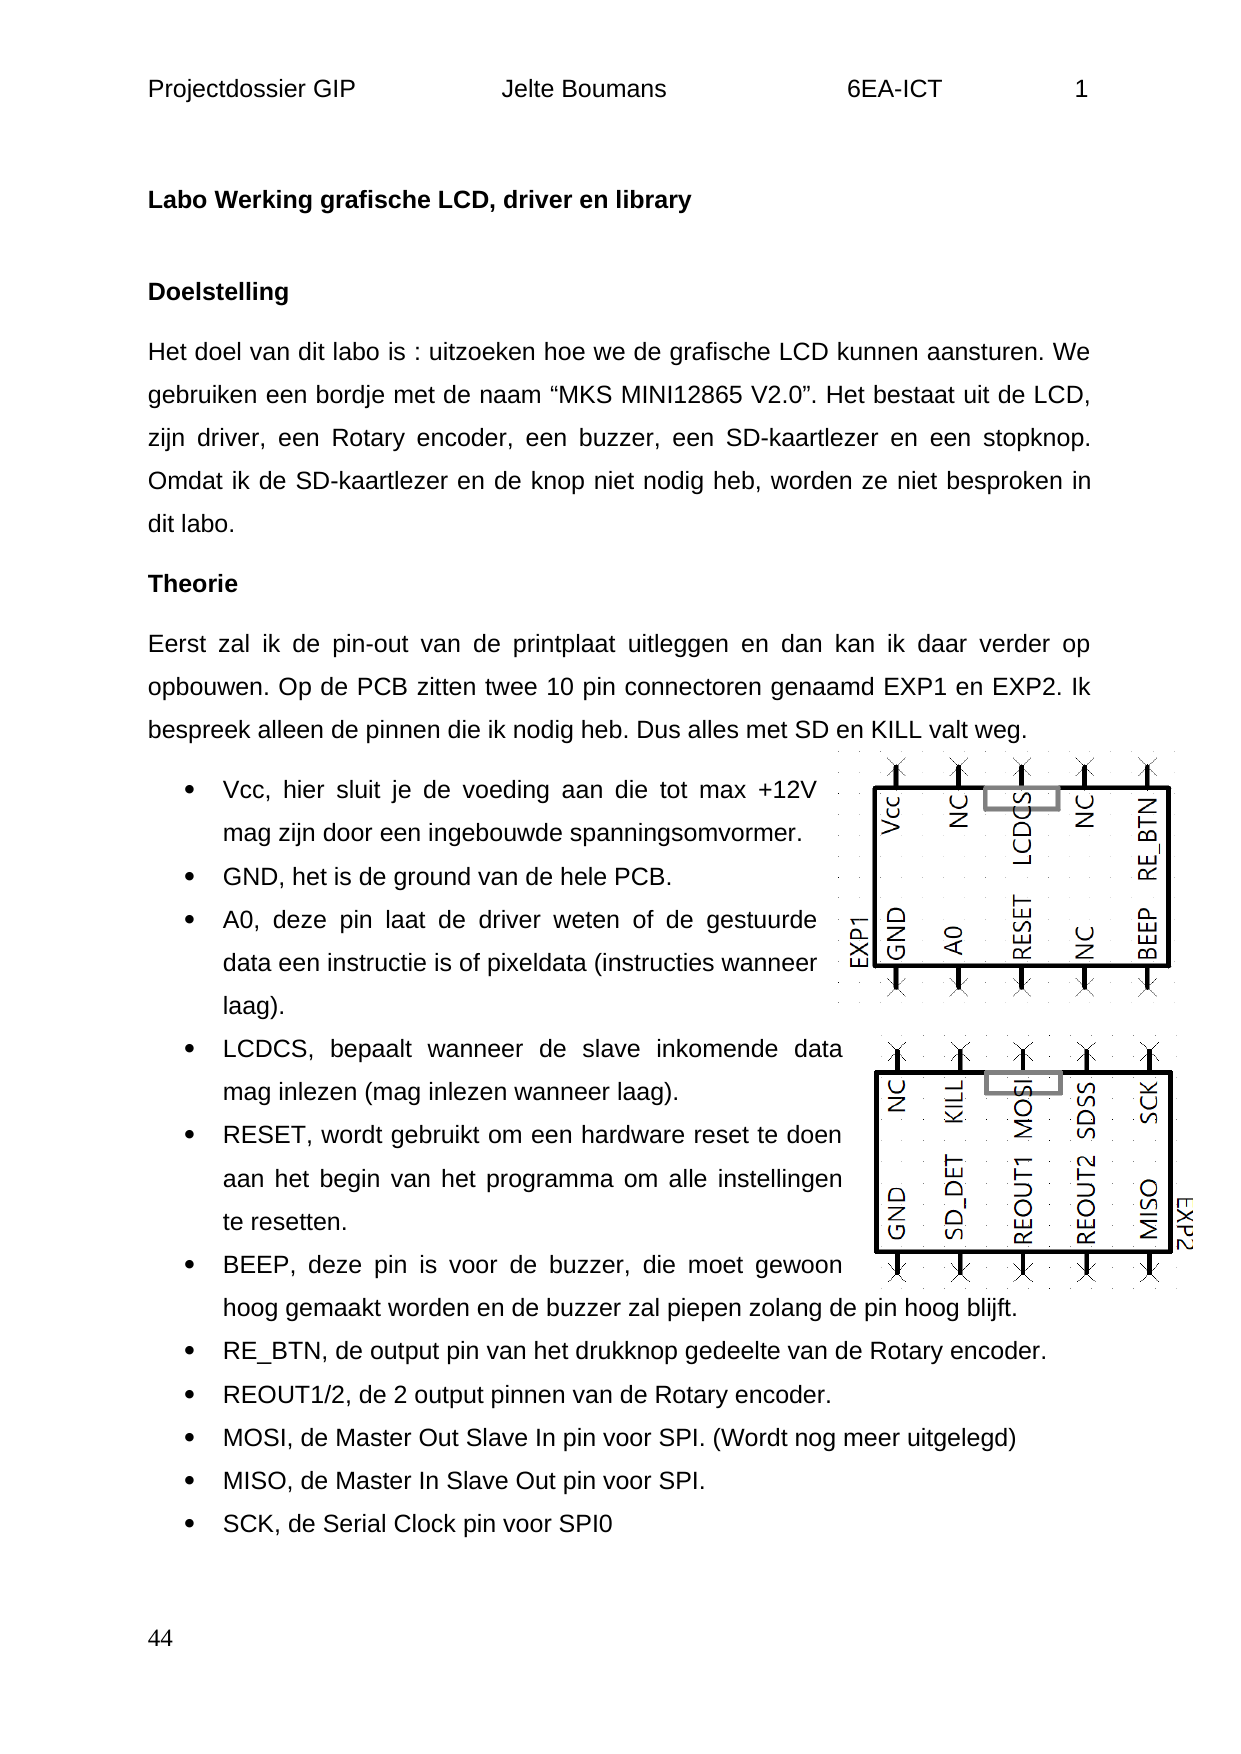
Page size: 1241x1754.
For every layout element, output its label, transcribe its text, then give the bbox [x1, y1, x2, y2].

list RE_BTN, de output pin van het drukknop gedeelte van de Rotary encoder. [185, 1336, 1093, 1365]
text Eerst zal ik de pin-out van de printplaat uitleggen en dan kan ik daar verder op opbouwen. Op de PCB zitten twee 10 pin connectoren genaamd EXP1 en EXP2. Ik bespreek alleen de pinnen die ik nodig heb. Dus alles met SD en KILL valt weg. [148, 629, 1093, 744]
text Het doel van dit labo is : uitzoeken hoe we de grafische LCD kunnen aansturen. We gebruiken een bordje met de naam “MKS MINI12865 V2.0”. Het bestaat uit de LCD, zijn driver, een Rotary encoder, een buzzer, een SD-kaartlezer en een stopknop. Omdat ik de SD-kaartlezer en de knop niet nodig heb, worden ze niet besproken in dit labo. [148, 337, 1093, 538]
text Doelstelling [148, 277, 1093, 306]
text Theorie [148, 569, 1093, 598]
picture [836, 744, 1193, 1007]
list BEEP, deze pin is voor de buzzer, die moet gewoon hoog gemaakt worden en de buzzer zal piepen zolang de pin hoog blijft. [185, 1250, 1093, 1322]
list MISO, de Master In Slave Out pin voor SPI. [185, 1466, 1093, 1495]
subtitle Labo Werking grafische LCD, driver en library [148, 185, 1093, 214]
list SCK, de Serial Clock pin voor SPI0 [185, 1509, 1093, 1538]
list GND, het is de ground van de hele PCB. [185, 861, 836, 890]
picture [861, 1034, 1193, 1288]
list LCDCS, bepaalt wanneer de slave inkomende data mag inlezen (mag inlezen wanneer laag). [185, 1034, 861, 1106]
list REOUT1/2, de 2 output pinnen van de Rotary encoder. [185, 1379, 1093, 1408]
list A0, deze pin laat de driver weten of de gestuurde data een instructie is of pixeldata (instructies wanneer laag). [185, 905, 1093, 1020]
list MOSI, de Master Out Slave In pin voor SPI. (Wordt nog meer uitgelegd) [185, 1423, 1093, 1452]
list RESET, wordt gebruikt om een hardware reset te doen aan het begin van het programma om alle instellingen te resetten. [185, 1121, 861, 1236]
list Vcc, hier sluit je de voeding aan die tot max +12V mag zijn door een ingebouwde spanningsomvormer. [185, 775, 836, 847]
